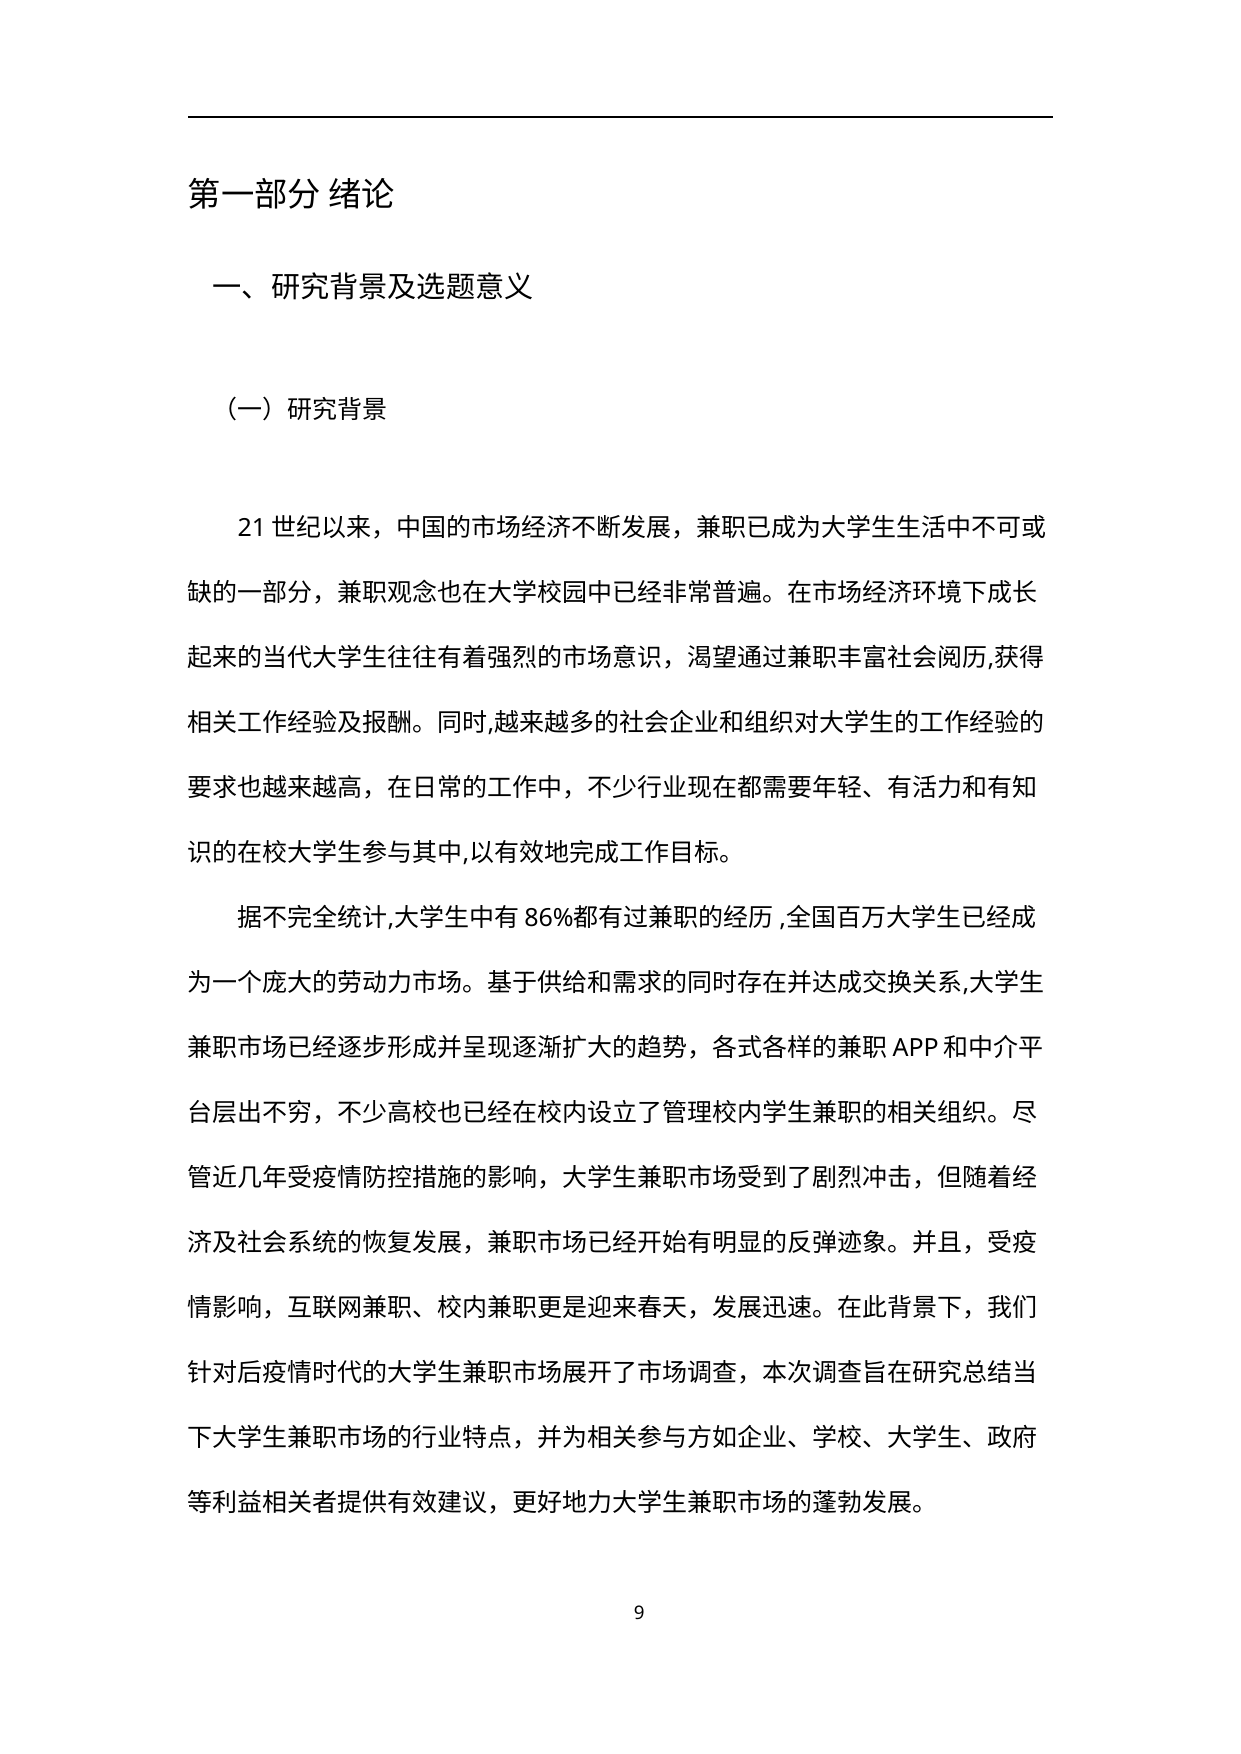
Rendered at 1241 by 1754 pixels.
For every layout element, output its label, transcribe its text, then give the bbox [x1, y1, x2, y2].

text 第一部分 绪论 [187, 160, 1053, 225]
subtitle 一、研究背景及选题意义 [212, 252, 1028, 317]
subtitle （一）研究背景 [212, 375, 1028, 440]
text 21世纪以来，中国的市场经济不断发展，兼职已成为大学生生活中不可或缺的一部分，兼职观念也在大学校园中已经非常普遍。在市场经济环境下成长起来的当代大学生往往有着强烈的市场意识，渴望通过兼职丰富社会阅历,获得相关工作经验及报酬。同时,越来越多的社会企业和组织对大学生的工作经验的要求也越来越高，在日常的工作中，不少行业现在都需要年轻、有活力和有知识的在校大学生参与其中,以有效地完成工作目标。 [187, 493, 1053, 883]
text 据不完全统计,大学生中有86%都有过兼职的经历 ,全国百万大学生已经成为一个庞大的劳动力市场。基于供给和需求的同时存在并达成交换关系,大学生兼职市场已经逐步形成并呈现逐渐扩大的趋势，各式各样的兼职APP和中介平台层出不穷，不少高校也已经在校内设立了管理校内学生兼职的相关组织。尽管近几年受疫情防控措施的影响，大学生兼职市场受到了剧烈冲击，但随着经济及社会系统的恢复发展，兼职市场已经开始有明显的反弹迹象。并且，受疫情影响，互联网兼职、校内兼职更是迎来春天，发展迅速。在此背景下，我们针对后疫情时代的大学生兼职市场展开了市场调查，本次调查旨在研究总结当下大学生兼职市场的行业特点，并为相关参与方如企业、学校、大学生、政府等利益相关者提供有效建议，更好地力大学生兼职市场的蓬勃发展。 [187, 883, 1053, 1533]
